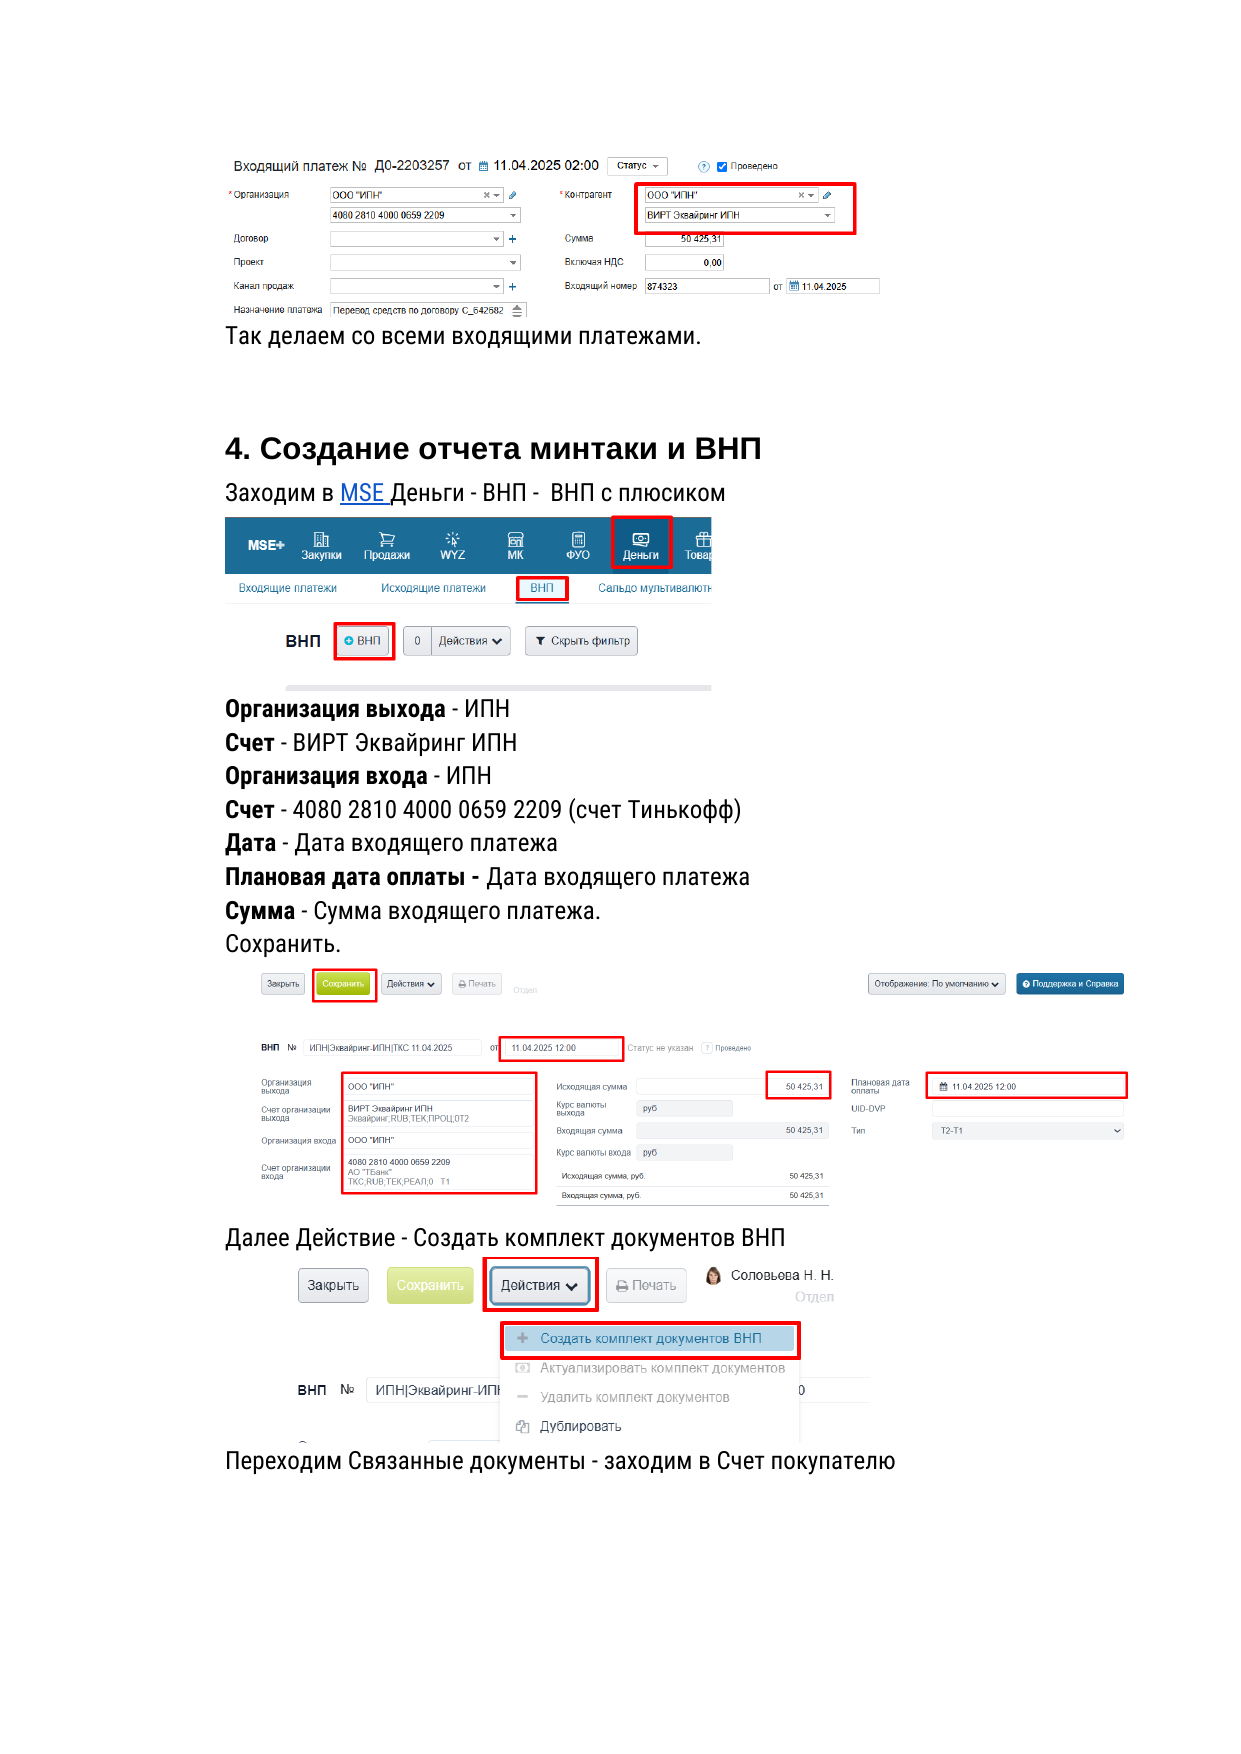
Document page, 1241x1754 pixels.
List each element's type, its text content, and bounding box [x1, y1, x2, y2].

subtitle 4. Создание отчета минтаки и ВНП [225, 430, 1090, 466]
picture [225, 511, 712, 691]
text Счет - 4080 2810 4000 0659 2209 (счет Тинькофф) [225, 795, 1090, 824]
text Организация выхода - ИПН [225, 694, 1090, 723]
picture [225, 1257, 870, 1443]
text Переходим Связанные документы - заходим в Счет покупателю [225, 1446, 1090, 1476]
text Счет - ВИРТ Эквайринг ИПН [225, 728, 1090, 757]
picture [225, 150, 892, 317]
text Заходим в MSE Деньги - ВНП - ВНП с плюсиком [225, 478, 1090, 507]
text Так делаем со всеми входящими платежами. [225, 321, 1090, 350]
text Плановая дата оплаты - Дата входящего платежа [225, 862, 1090, 892]
text Далее Действие - Создать комплект документов ВНП [225, 1223, 1090, 1253]
text Сохранить. [225, 929, 1090, 959]
picture [225, 963, 1166, 1220]
text Дата - Дата входящего платежа [225, 829, 1090, 858]
text Сумма - Сумма входящего платежа. [225, 896, 1090, 925]
text Организация входа - ИПН [225, 761, 1090, 791]
